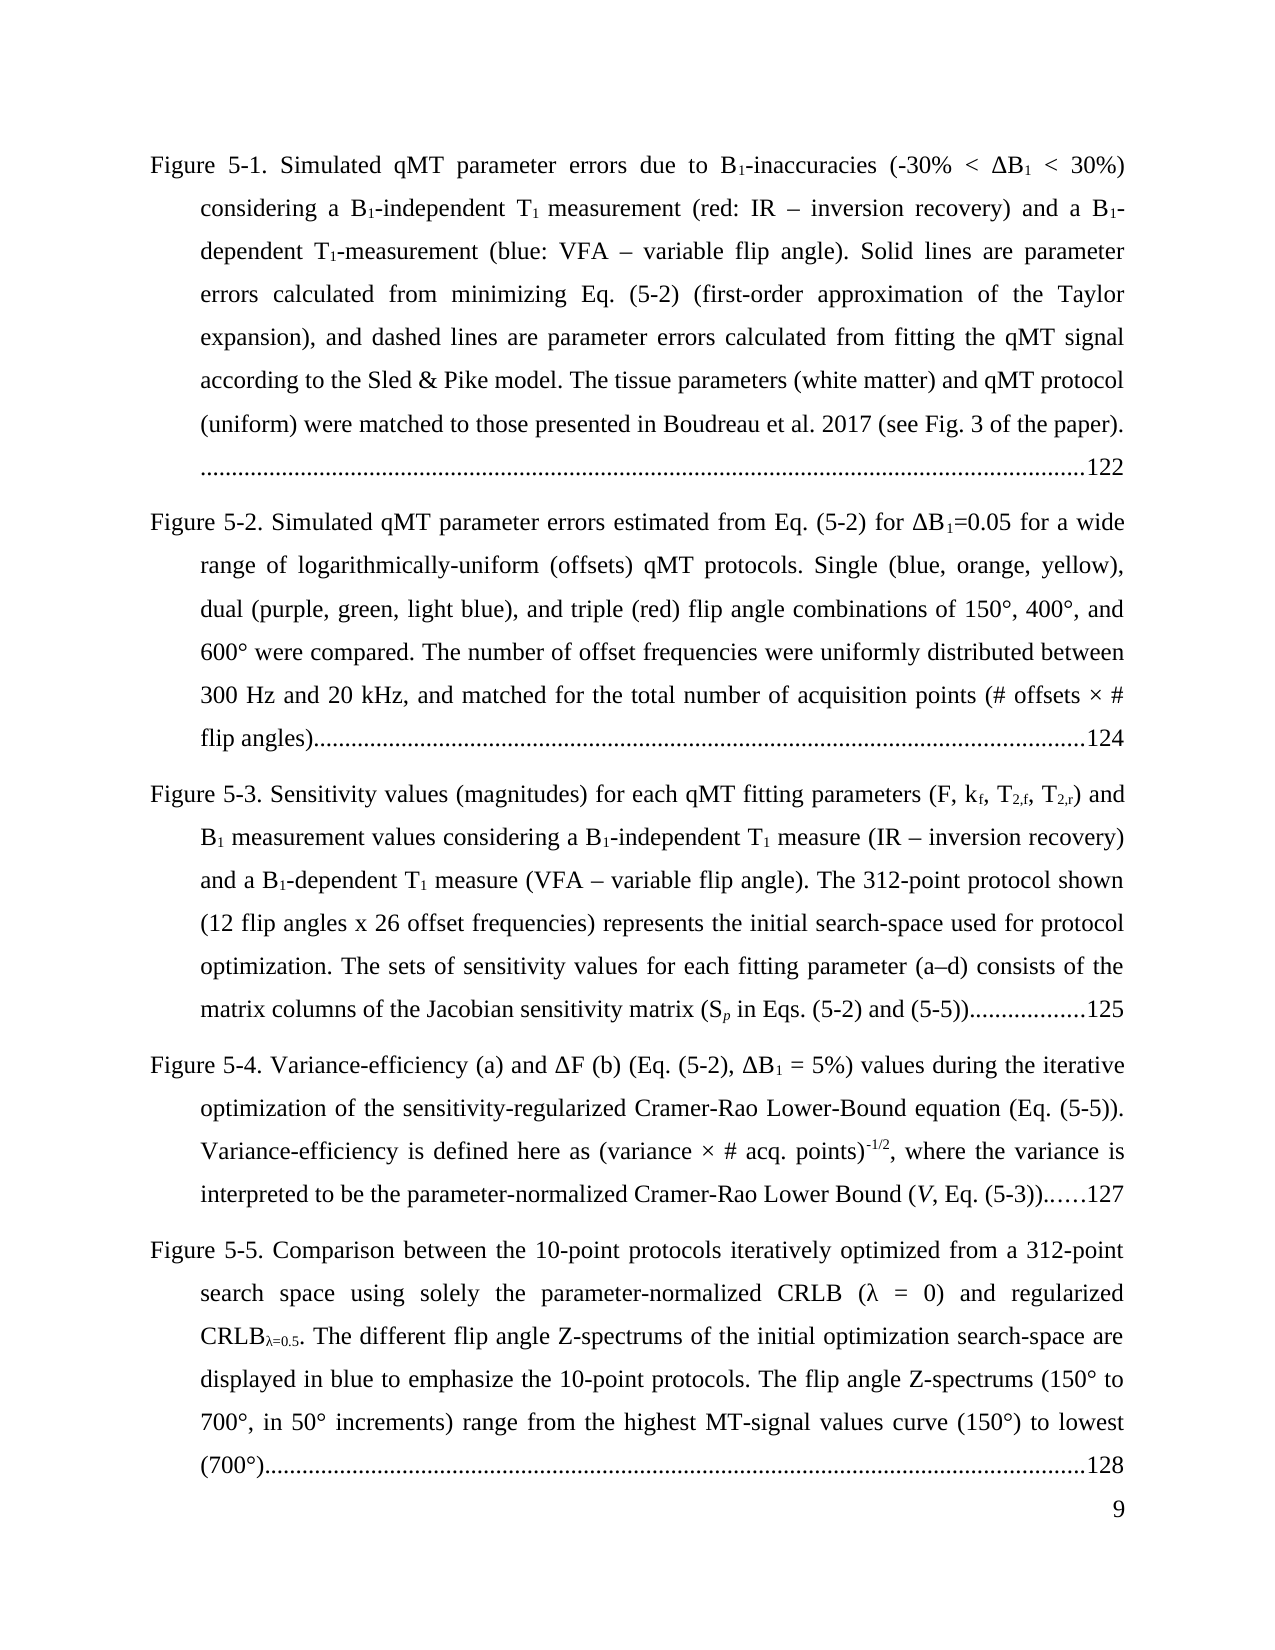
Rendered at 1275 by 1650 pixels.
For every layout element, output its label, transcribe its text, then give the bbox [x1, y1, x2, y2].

text Figure 5-2. Simulated qMT parameter errors estimated from Eq. (5-2) for ΔB1=0.05 for a wide range of logarithmically-uniform (offsets) qMT protocols. Single (blue, orange, yellow), dual (purple, green, light blue), and triple (red) flip angle combinations of 150°, 400°, and 600° were compared. The number of offset frequencies were uniformly distributed between 300 Hz and 20 kHz, and matched for the total number of acquisition points (# offsets × # flip angles). 124 [150, 507, 1125, 752]
text Figure 5-4. Variance-efficiency (a) and ΔF (b) (Eq. (5-2), ΔB1 = 5%) values during the iterative optimization of the sensitivity-regularized Cramer-Rao Lower-Bound equation (Eq. (5-5)). Variance-efficiency is defined here as (variance × # acq. points)-1/2, where the variance is interpreted to be the parameter-normalized Cramer-Rao Lower Bound (V, Eq. (5-3)). 127 [150, 1050, 1125, 1208]
text Figure 5-3. Sensitivity values (magnitudes) for each qMT fitting parameters (F, kf, T2,f, T2,r) and B1 measurement values considering a B1-independent T1 measure (IR – inversion recovery) and a B1-dependent T1 measure (VFA – variable flip angle). The 312-point protocol shown (12 flip angles x 26 offset frequencies) represents the initial search-space used for protocol optimization. The sets of sensitivity values for each fitting parameter (a–d) consists of the matrix columns of the Jacobian sensitivity matrix (Sp in Eqs. (5-2) and (5-5)). 125 [150, 779, 1125, 1023]
text Figure 5-1. Simulated qMT parameter errors due to B1-inaccuracies (-30% < ΔB1 < 30%) considering a B1-independent T1 measurement (red: IR – inversion recovery) and a B1-dependent T1-measurement (blue: VFA – variable flip angle). Solid lines are parameter errors calculated from minimizing Eq. (5-2) (first-order approximation of the Taylor expansion), and dashed lines are parameter errors calculated from fitting the qMT signal according to the Sled & Pike model. The tissue parameters (white matter) and qMT protocol (uniform) were matched to those presented in Boudreau et al. 2017 (see Fig. 3 of the paper). 122 [150, 150, 1125, 481]
text Figure 5-5. Comparison between the 10-point protocols iteratively optimized from a 312-point search space using solely the parameter-normalized CRLB (λ = 0) and regularized CRLBλ=0.5. The different flip angle Z-spectrums of the initial optimization search-space are displayed in blue to emphasize the 10-point protocols. The flip angle Z-spectrums (150° to 700°, in 50° increments) range from the highest MT-signal values curve (150°) to lowest (700°). 128 [150, 1235, 1125, 1479]
